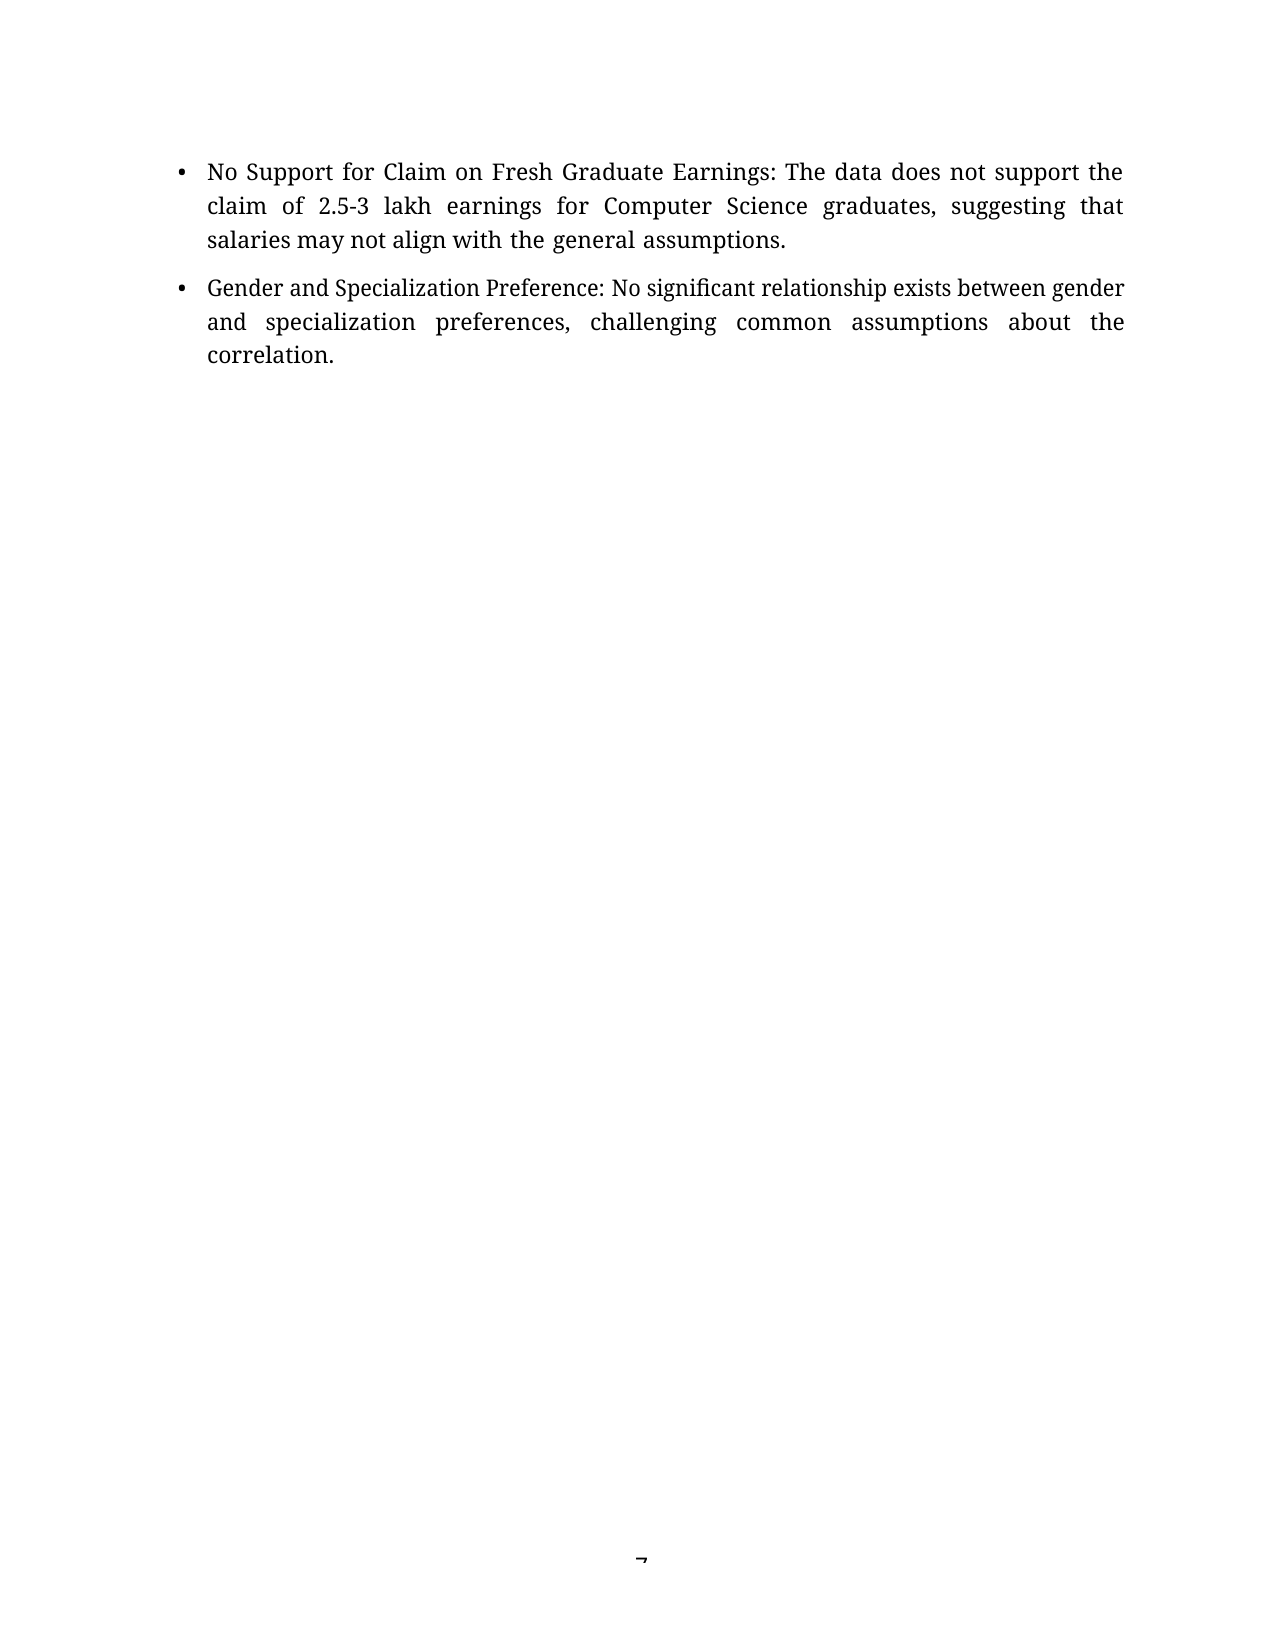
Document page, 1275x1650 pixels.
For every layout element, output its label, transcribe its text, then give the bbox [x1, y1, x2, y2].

list Gender and Specialization Preference: No significant relationship exists between gender and specialization preferences, challenging common assumptions about the correlation. [178, 272, 1125, 371]
list No Support for Claim on Fresh Graduate Earnings: The data does not support the claim of 2.5-3 lakh earnings for Computer Science graduates, suggesting that salaries may not align with the general assumptions. [178, 156, 1125, 255]
